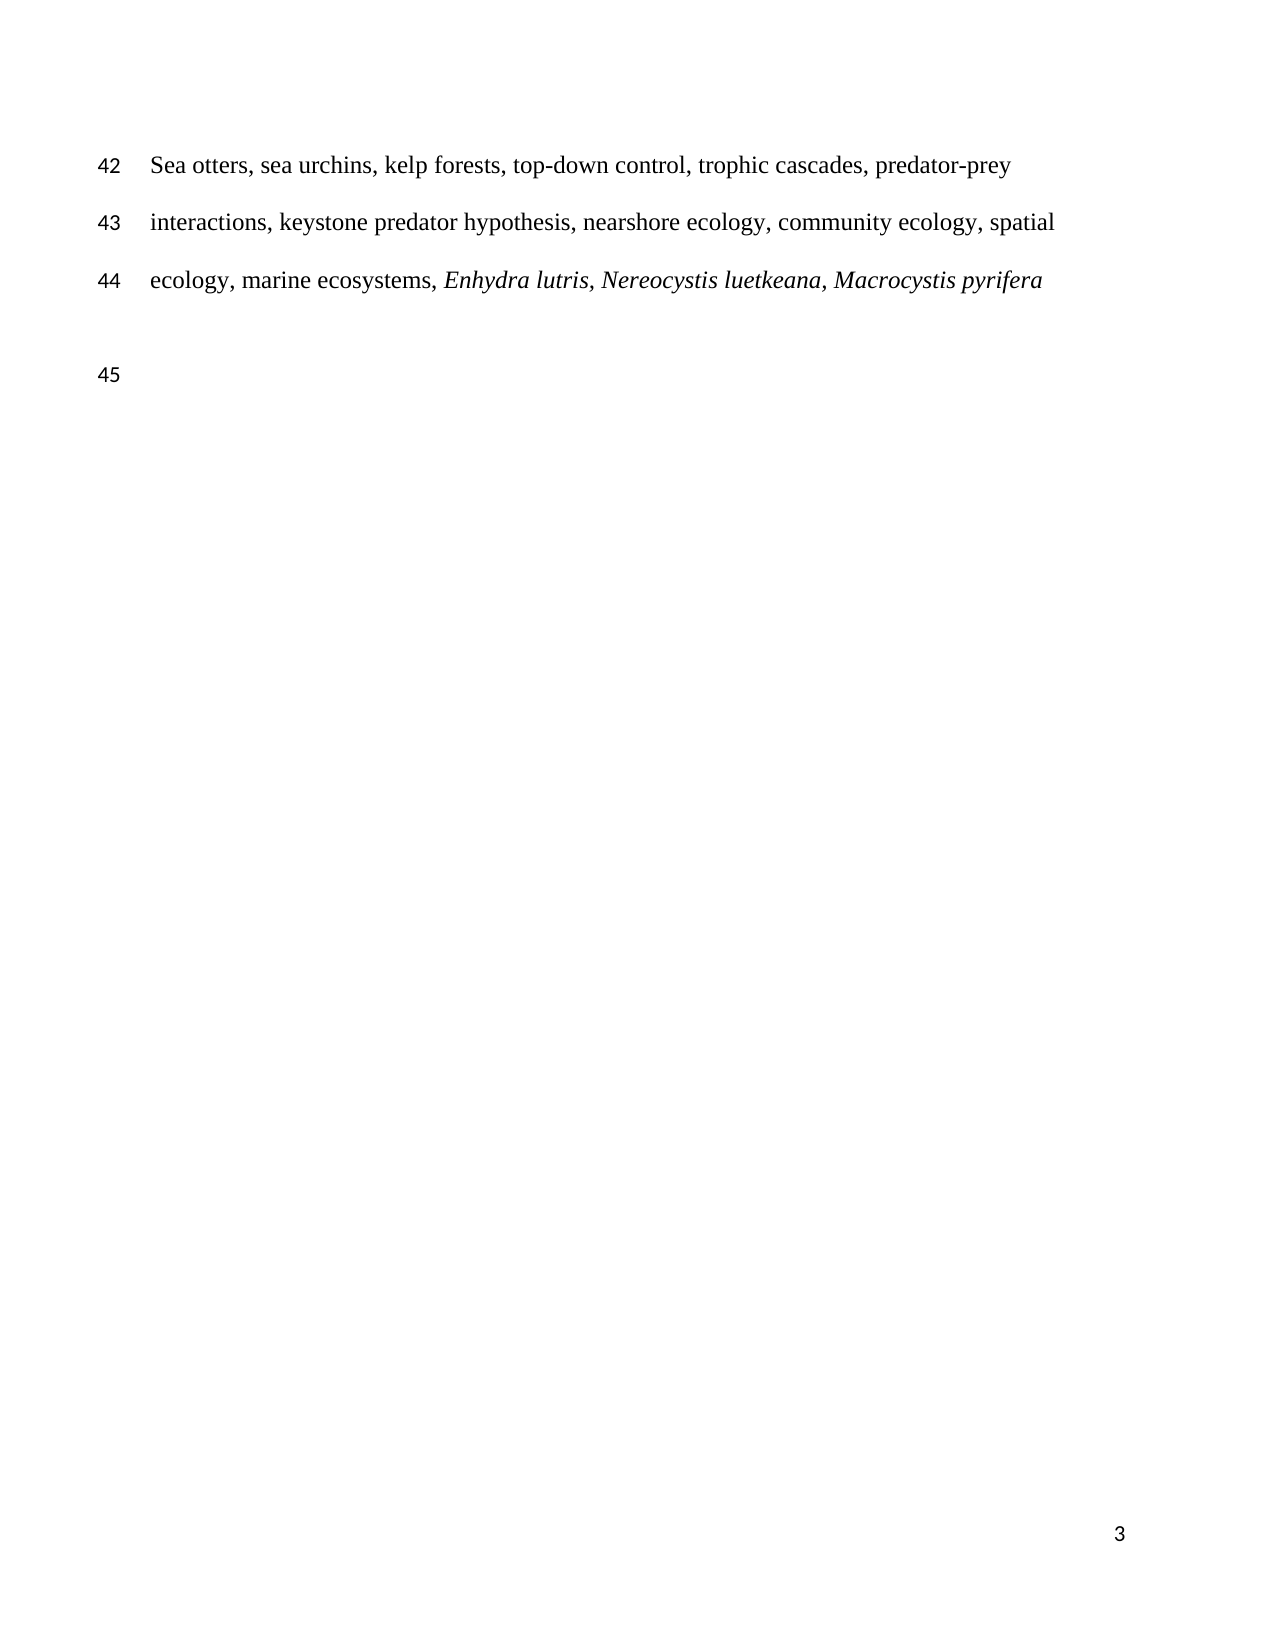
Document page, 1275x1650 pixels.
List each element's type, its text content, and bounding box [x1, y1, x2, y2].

text Sea otters, sea urchins, kelp forests, top-down control, trophic cascades, predator-prey interactions, keystone predator hypothesis, nearshore ecology, community ecology, spatial ecology, marine ecosystems, Enhydra lutris, Nereocystis luetkeana, Macrocystis pyrifera [150, 150, 1125, 294]
